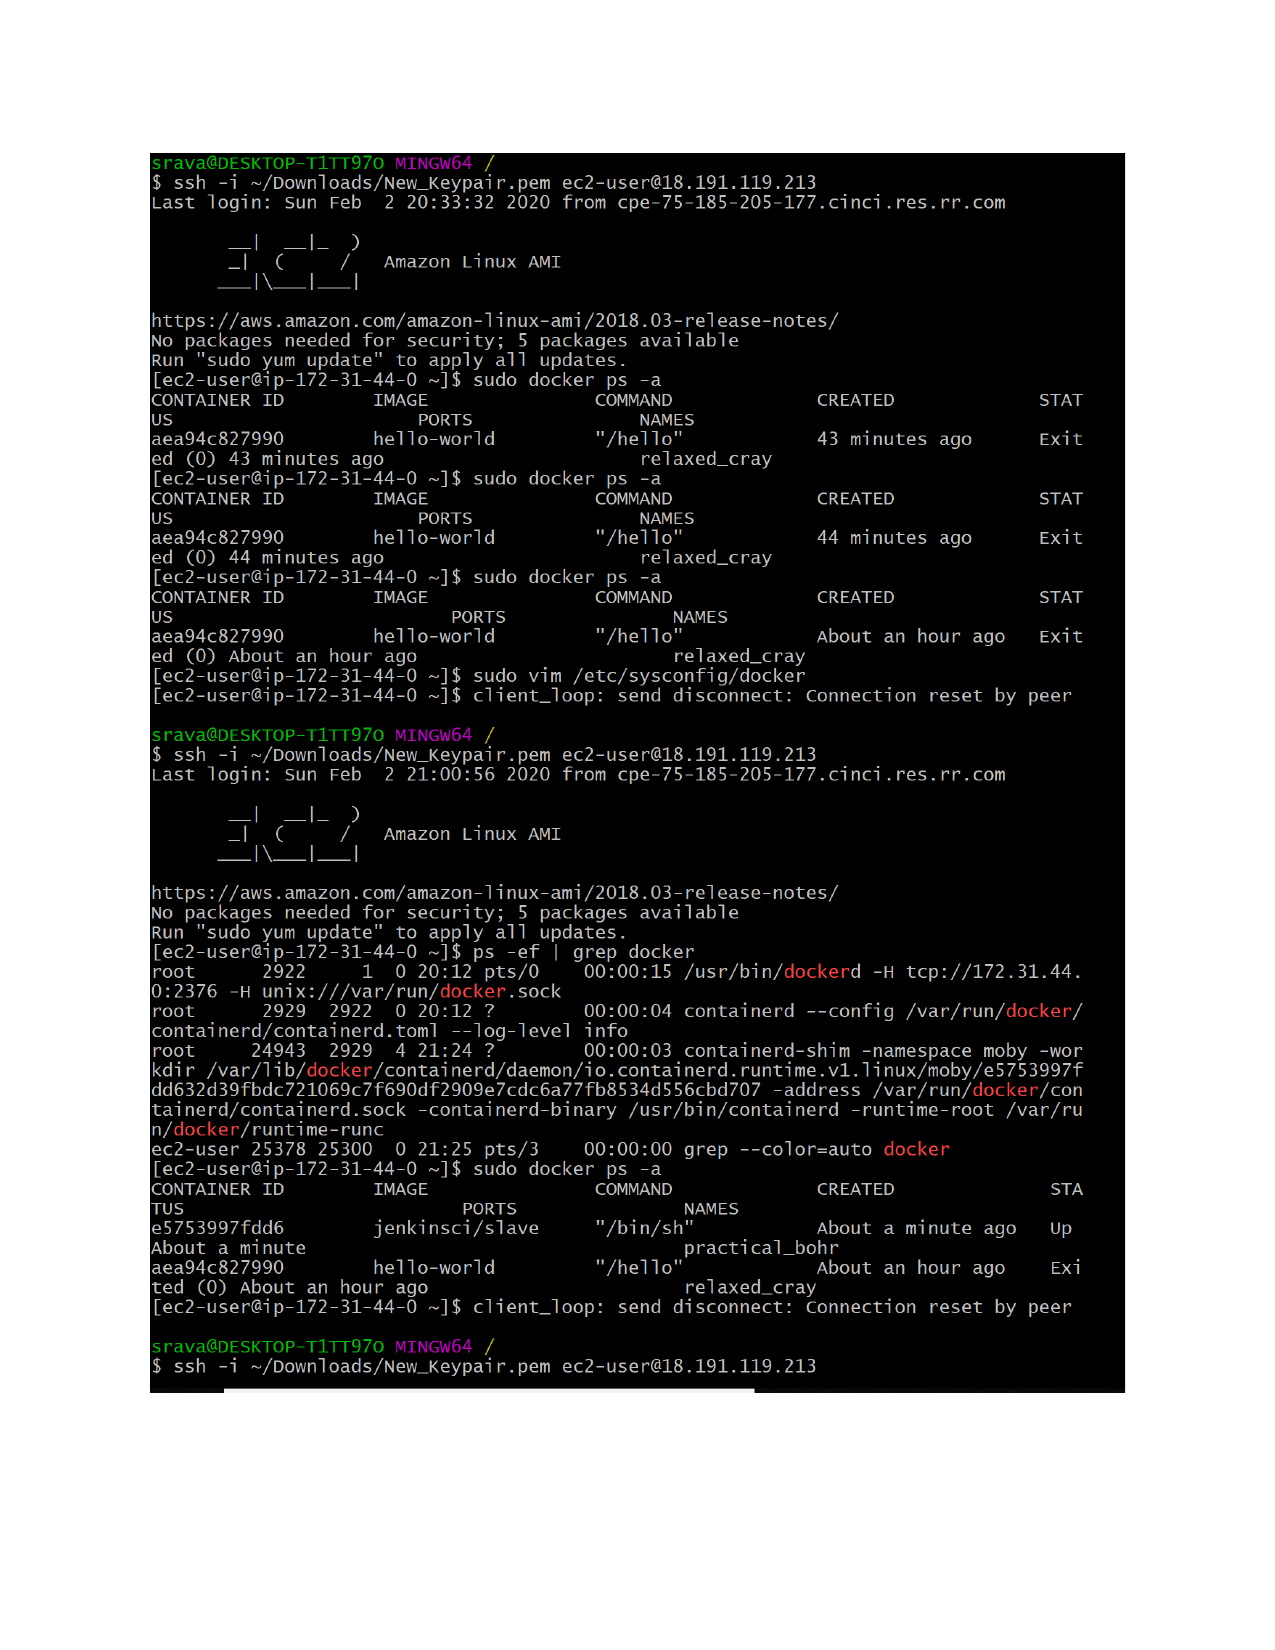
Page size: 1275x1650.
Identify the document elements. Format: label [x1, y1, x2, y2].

picture [150, 150, 1125, 1393]
